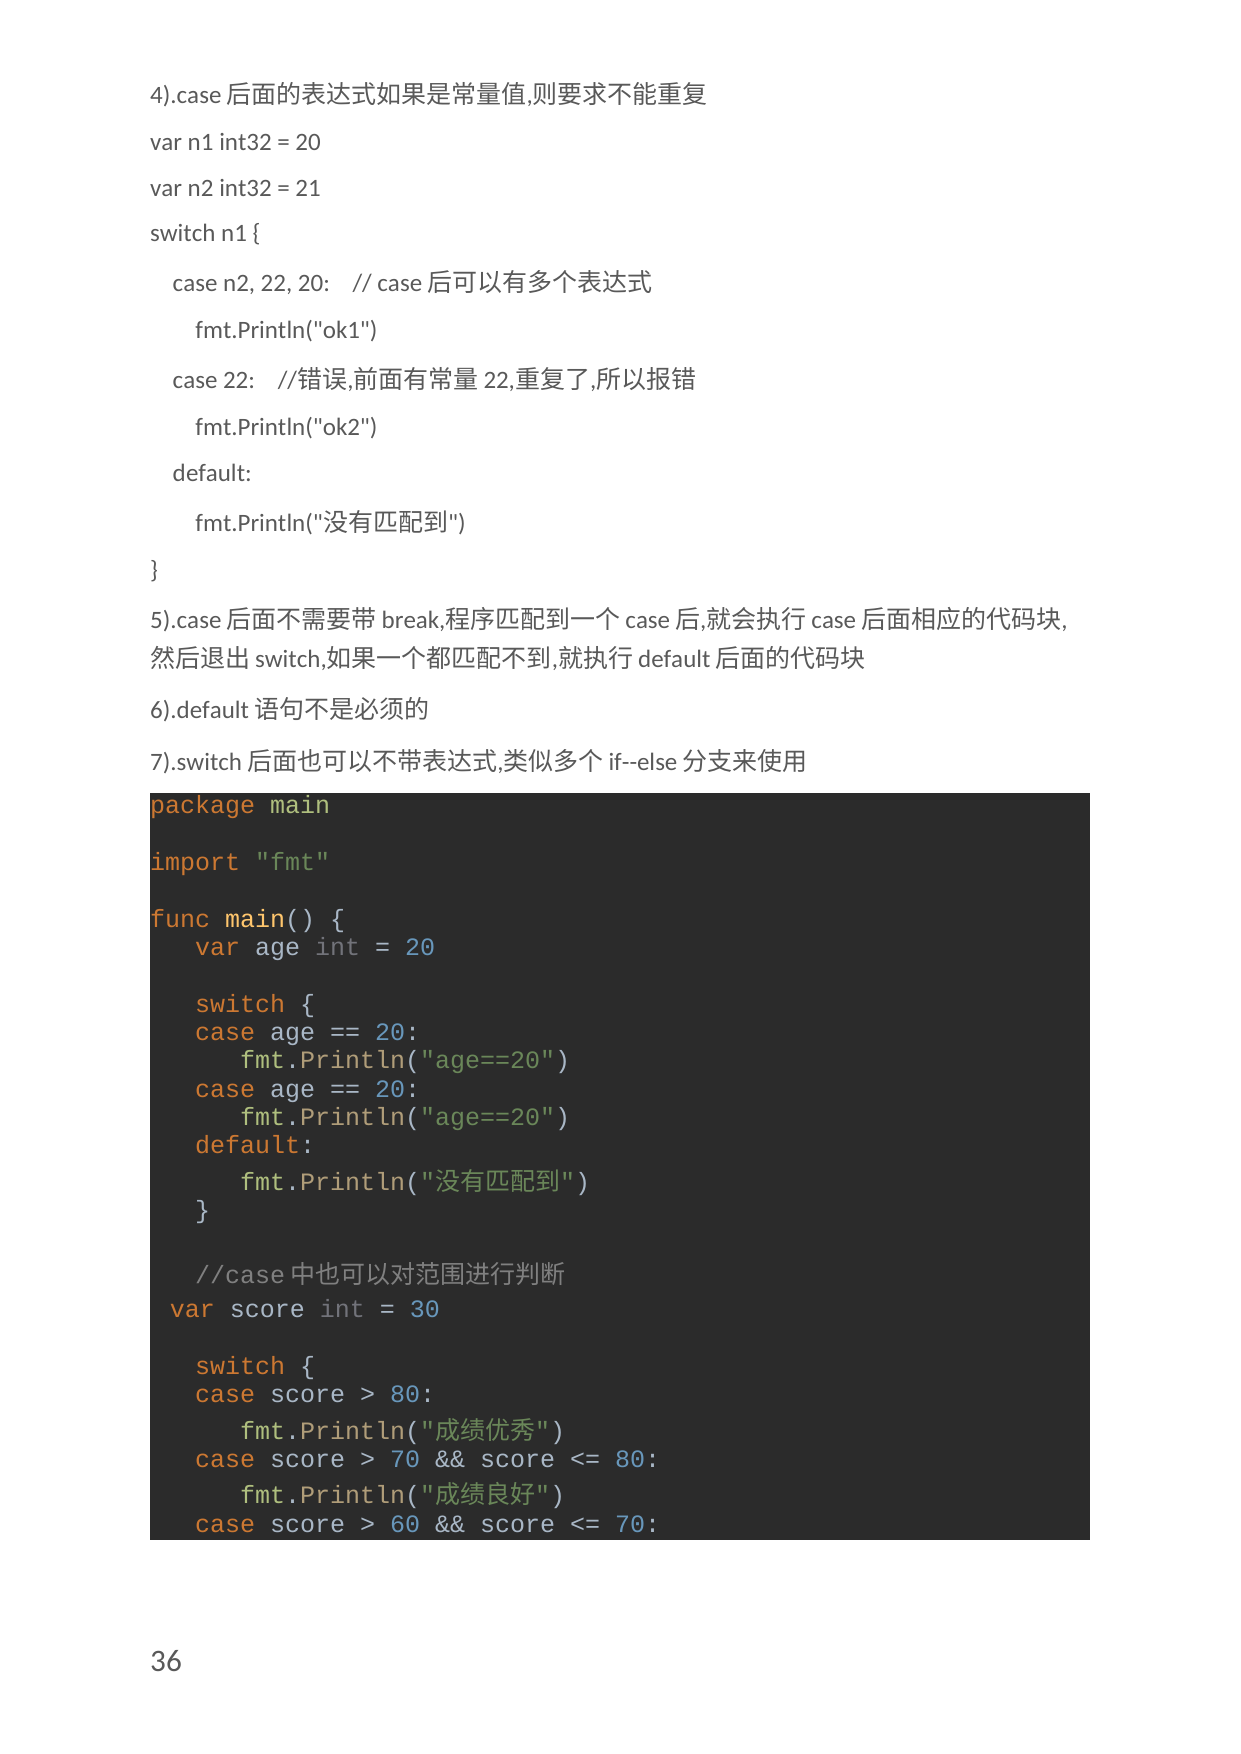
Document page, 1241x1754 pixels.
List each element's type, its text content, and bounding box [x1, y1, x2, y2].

text } [150, 554, 1090, 584]
text var n1 int32 = 20 [150, 127, 1090, 157]
text 5).case后面不需要带break,程序匹配到一个case后,就会执行case后面相应的代码块,然后退出switch,如果一个都匹配不到,就执行default后面的代码块 [150, 599, 1090, 674]
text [150, 793, 1090, 1540]
text default: [150, 457, 1090, 487]
text 7).switch后面也可以不带表达式,类似多个if--else分支来使用 [150, 741, 1090, 778]
text fmt.Println("没有匹配到") [150, 502, 1090, 538]
text var n2 int32 = 21 [150, 172, 1090, 202]
text 6).default语句不是必须的 [150, 690, 1090, 726]
text case n2, 22, 20: // case后可以有多个表达式 [150, 263, 1090, 299]
text case 22: //错误,前面有常量22,重复了,所以报错 [150, 360, 1090, 396]
text fmt.Println("ok1") [150, 314, 1090, 345]
text 4).case后面的表达式如果是常量值,则要求不能重复 [150, 75, 1090, 111]
text switch n1 { [150, 217, 1090, 248]
text fmt.Println("ok2") [150, 411, 1090, 442]
